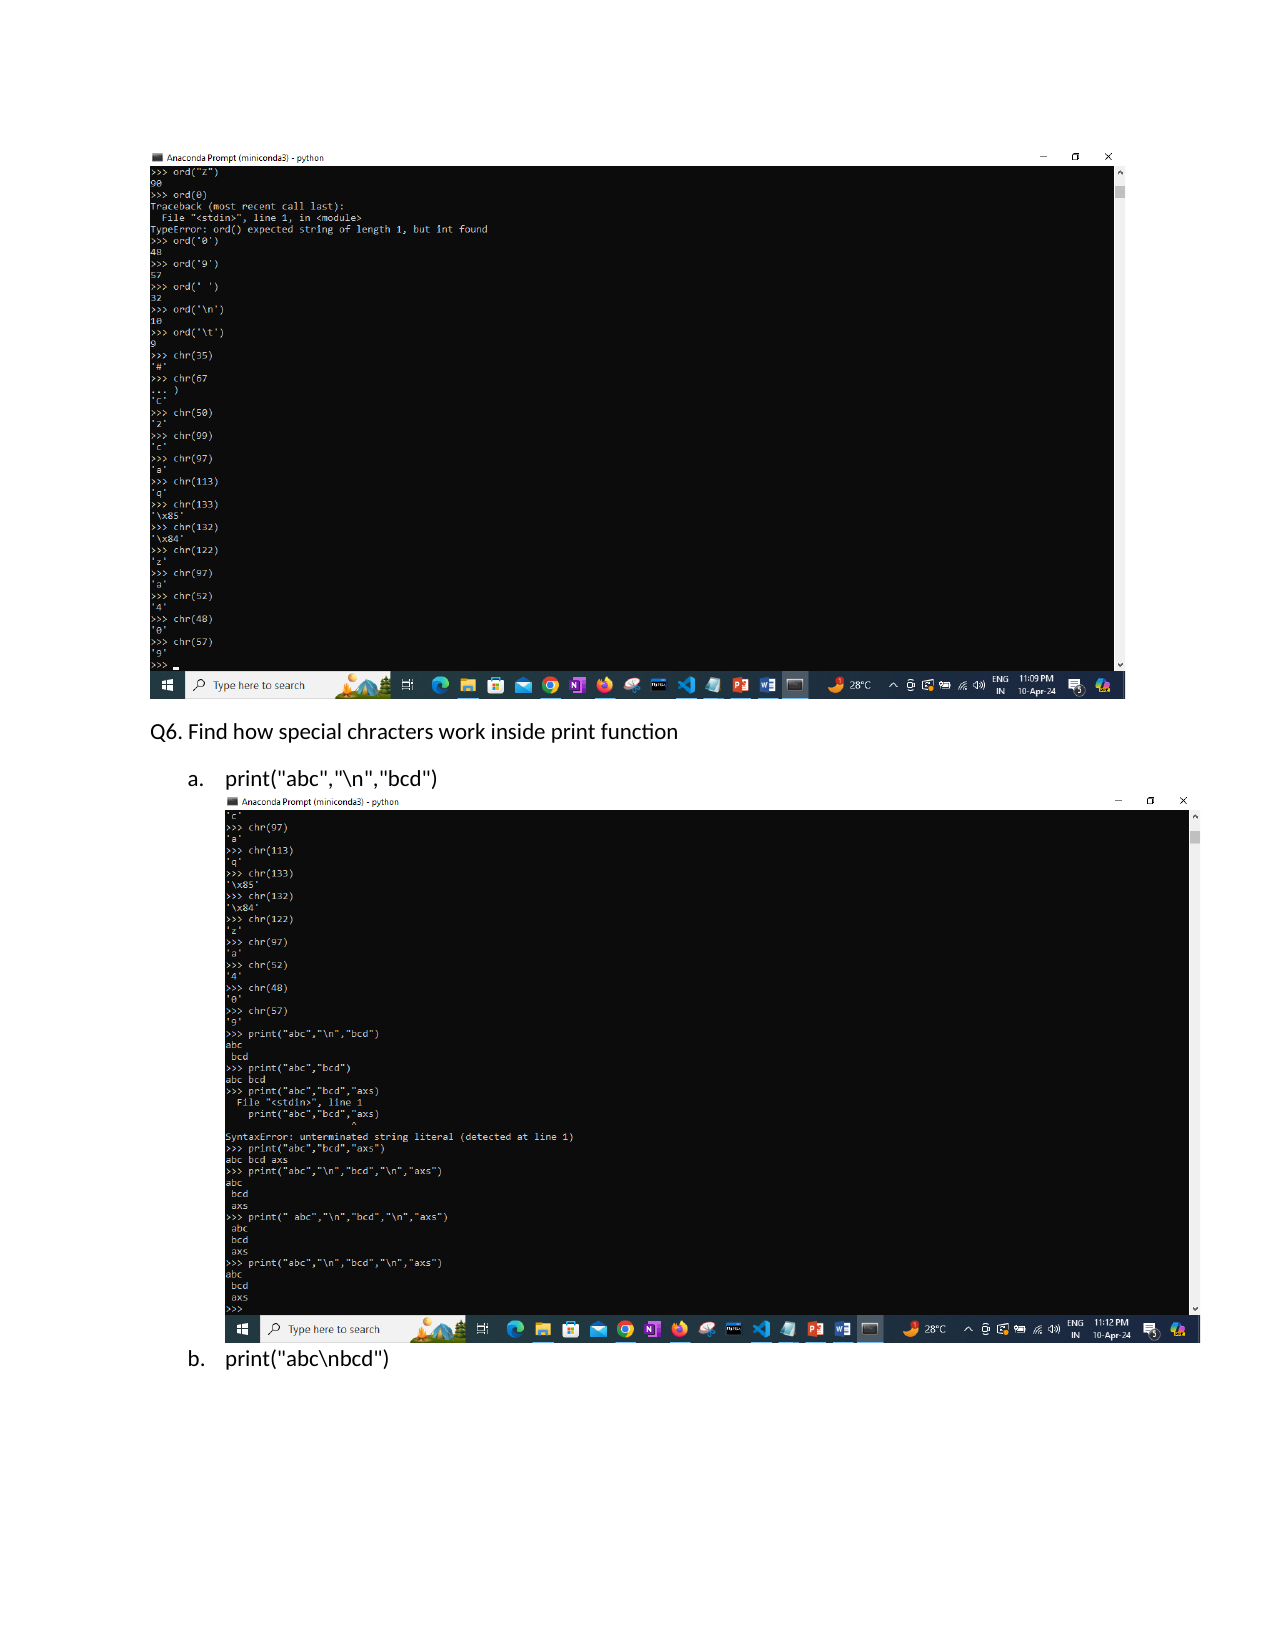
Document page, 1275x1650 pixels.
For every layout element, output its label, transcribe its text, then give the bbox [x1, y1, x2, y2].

picture [225, 794, 1200, 1343]
list print("abc","\n","bcd") [187, 764, 1125, 792]
list print("abc\nbcd") [187, 1344, 1125, 1372]
text Q6. Find how special chracters work inside print function [150, 717, 1125, 745]
picture [150, 150, 1125, 699]
